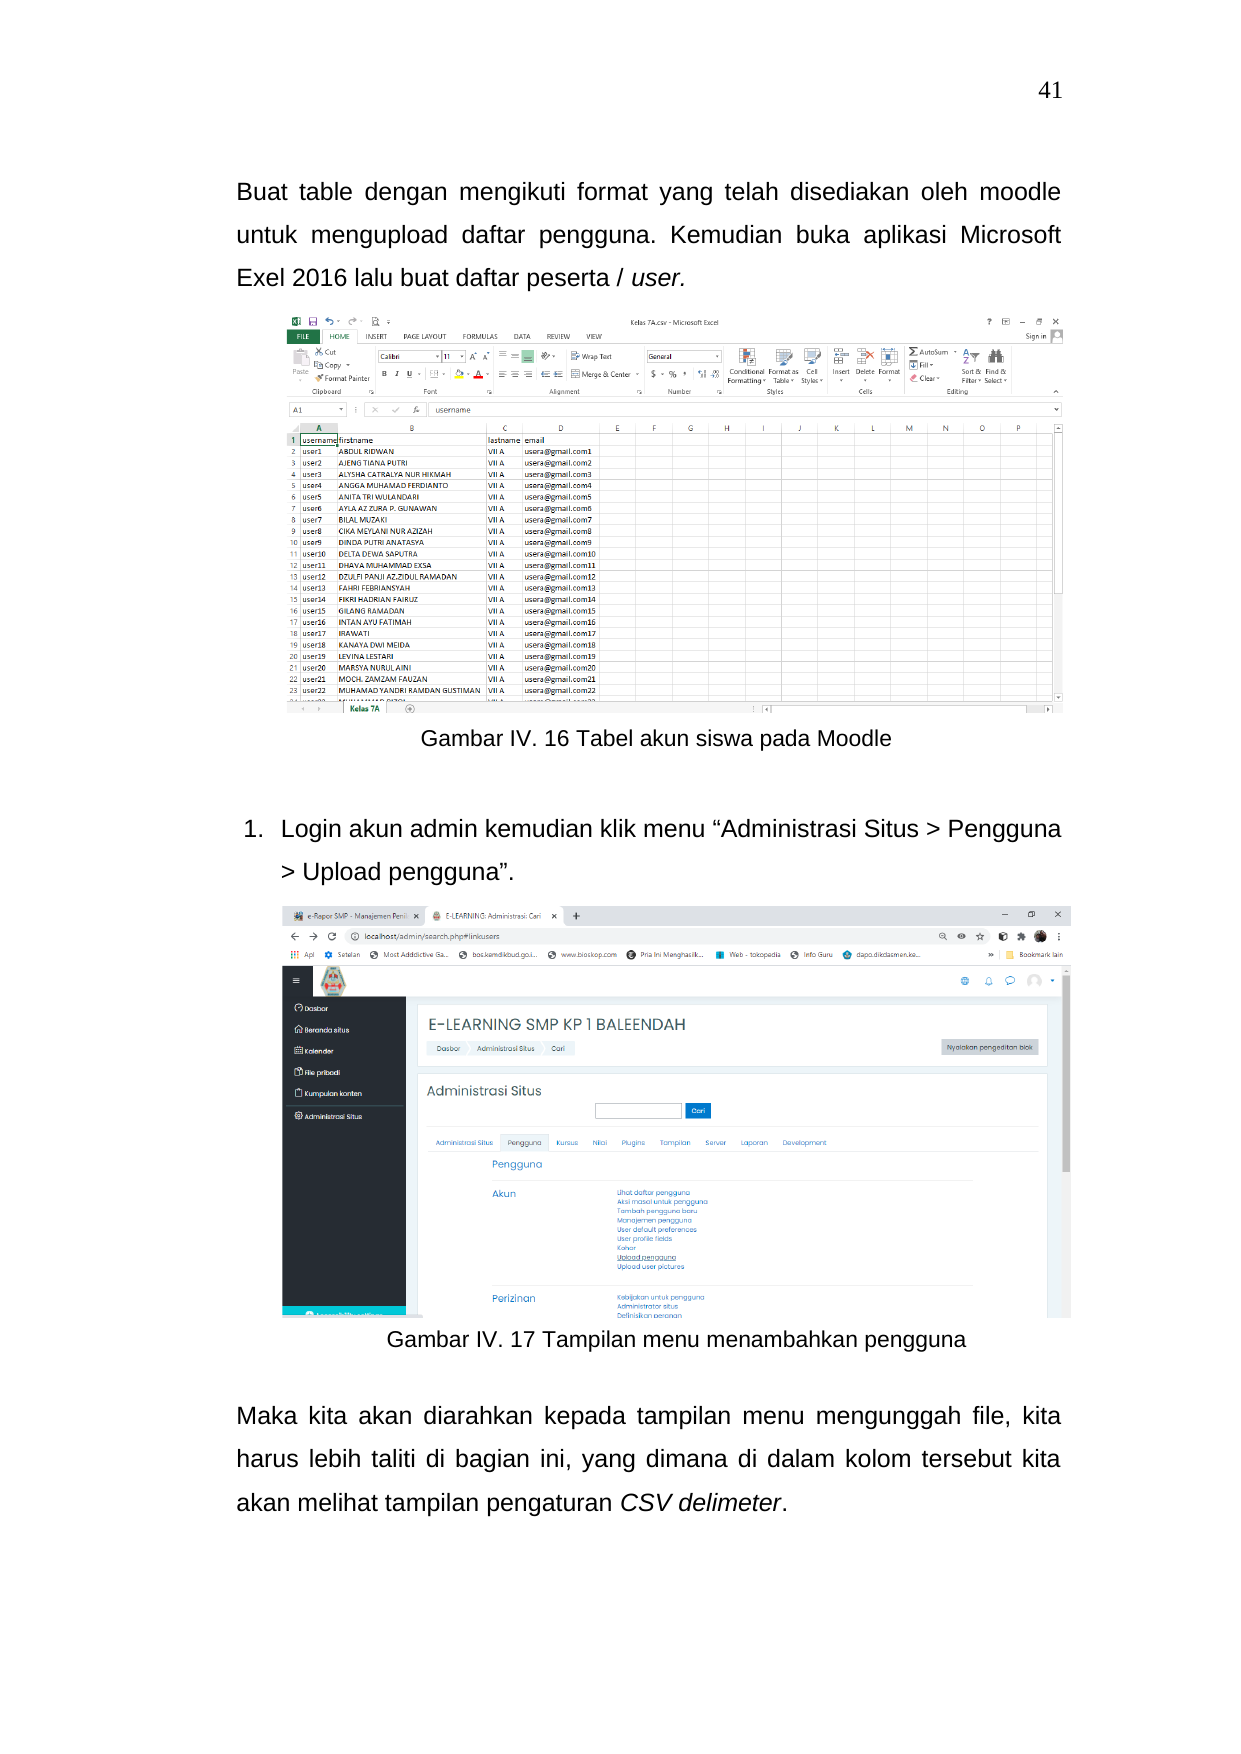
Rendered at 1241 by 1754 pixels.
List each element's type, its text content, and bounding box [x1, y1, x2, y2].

text Buat table dengan mengikuti format yang telah disediakan oleh moodle untuk mengupload daftar pengguna. Kemudian buka aplikasi Microsoft Exel 2016 lalu buat daftar peserta / user. [236, 177, 1063, 292]
picture [282, 906, 1071, 1318]
list Login akun admin kemudian klik menu “Administrasi Situs > Pengguna > Upload pengguna”. [243, 814, 1063, 886]
picture [286, 315, 1063, 713]
